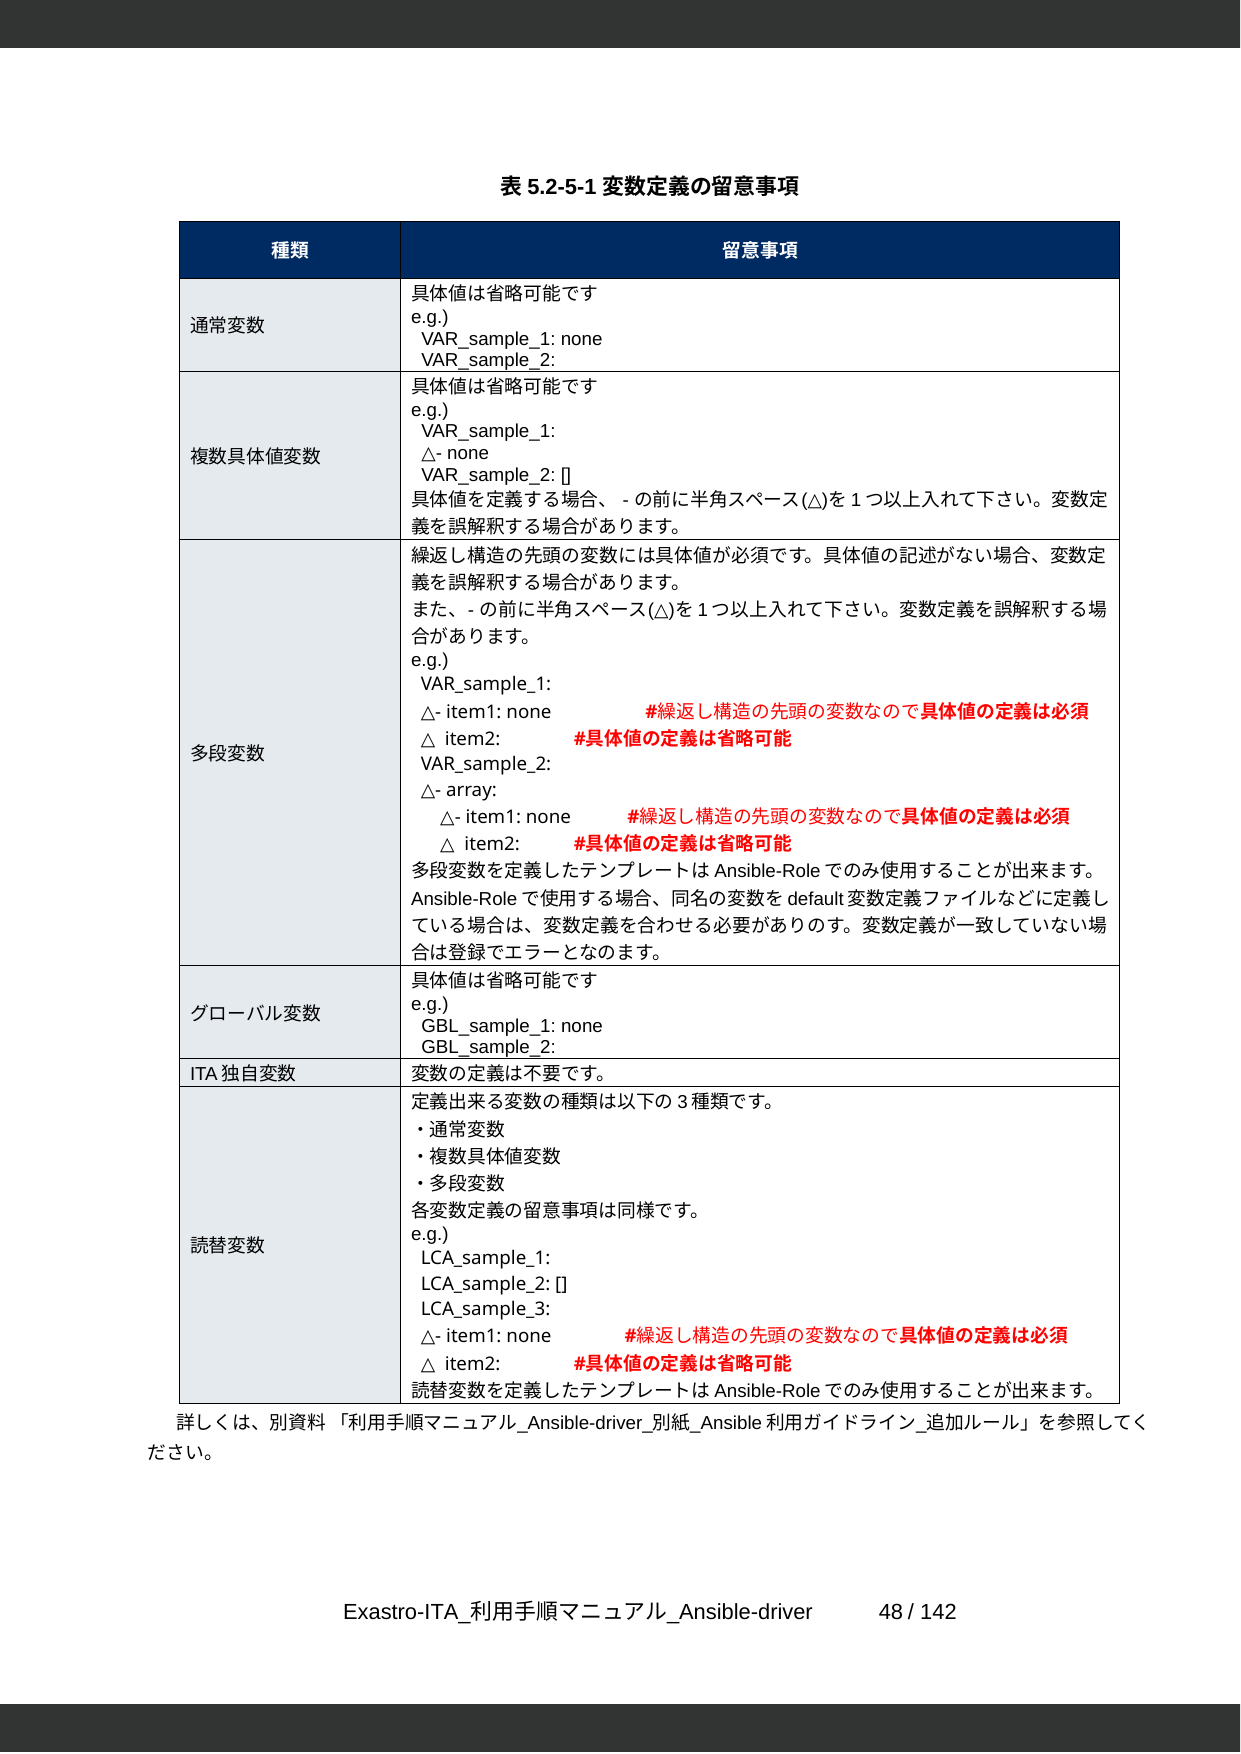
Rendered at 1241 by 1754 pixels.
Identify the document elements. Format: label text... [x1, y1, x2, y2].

table_cell 具体値は省略可能です e.g.) GBL_sample_1: none GBL_sample_2: [401, 966, 1119, 1058]
table_cell 多段変数 [180, 540, 400, 965]
table_cell 変数の定義は不要です。 [401, 1059, 1119, 1086]
table_cell 通常変数 [180, 279, 400, 371]
table_cell 具体値は省略可能です e.g.) VAR_sample_1: △- none VAR_sample_2: [] 具体値を定義する場合、 - の前に半角スペース(△)を1つ以上入れて下さい。変数定義を誤解釈する場合があります。 [401, 372, 1119, 539]
picture [0, 0, 1241, 48]
table_cell 定義出来る変数の種類は以下の3種類です。 ・通常変数 ・複数具体値変数 ・多段変数 各変数定義の留意事項は同様です。 e.g.) LCA_sample_1: LCA_sample_2: [] LCA_sample_3: △- item1: none #繰返し構造の先頭の変数なので具体値の定義は必須 △ item2: #具体値の定義は省略可能 読替変数を定義したテンプレートはAnsible-Roleでのみ使用することが出来ます。 [401, 1087, 1119, 1403]
table_cell 複数具体値変数 [180, 372, 400, 539]
text 表 5.2-5-1 変数定義の留意事項 [148, 155, 1152, 214]
table_cell ITA独自変数 [180, 1059, 400, 1086]
table_cell 具体値は省略可能です e.g.) VAR_sample_1: none VAR_sample_2: [401, 279, 1119, 371]
table_header 留意事項 [401, 222, 1119, 278]
table_cell 繰返し構造の先頭の変数には具体値が必須です。具体値の記述がない場合、変数定義を誤解釈する場合があります。 また、- の前に半角スペース(△)を1つ以上入れて下さい。変数定義を誤解釈する場合があります。 e.g.) VAR_sample_1: △- item1: none #繰返し構造の先頭の変数なので具体値の定義は必須 △ item2: #具体値の定義は省略可能 VAR_sample_2: △- array: △- item1: none #繰返し構造の先頭の変数なので具体値の定義は必須 △ item2: #具体値の定義は省略可能 多段変数を定義したテンプレートはAnsible-Roleでのみ使用することが出来ます。 Ansible-Roleで使用する場合、同名の変数をdefault変数定義ファイルなどに定義している場合は、変数定義を合わせる必要がありのす。変数定義が一致していない場合は登録でエラーとなのます。 [401, 540, 1119, 965]
picture [0, 1704, 1241, 1752]
table_cell 読替変数 [180, 1087, 400, 1403]
table_cell グローバル変数 [180, 966, 400, 1058]
table_header 種類 [180, 222, 400, 278]
text 詳しくは、別資料 「利用手順マニュアル_Ansible-driver_別紙_Ansible利用ガイドライン_追加ルール」を参照してください。 [148, 214, 1152, 1466]
